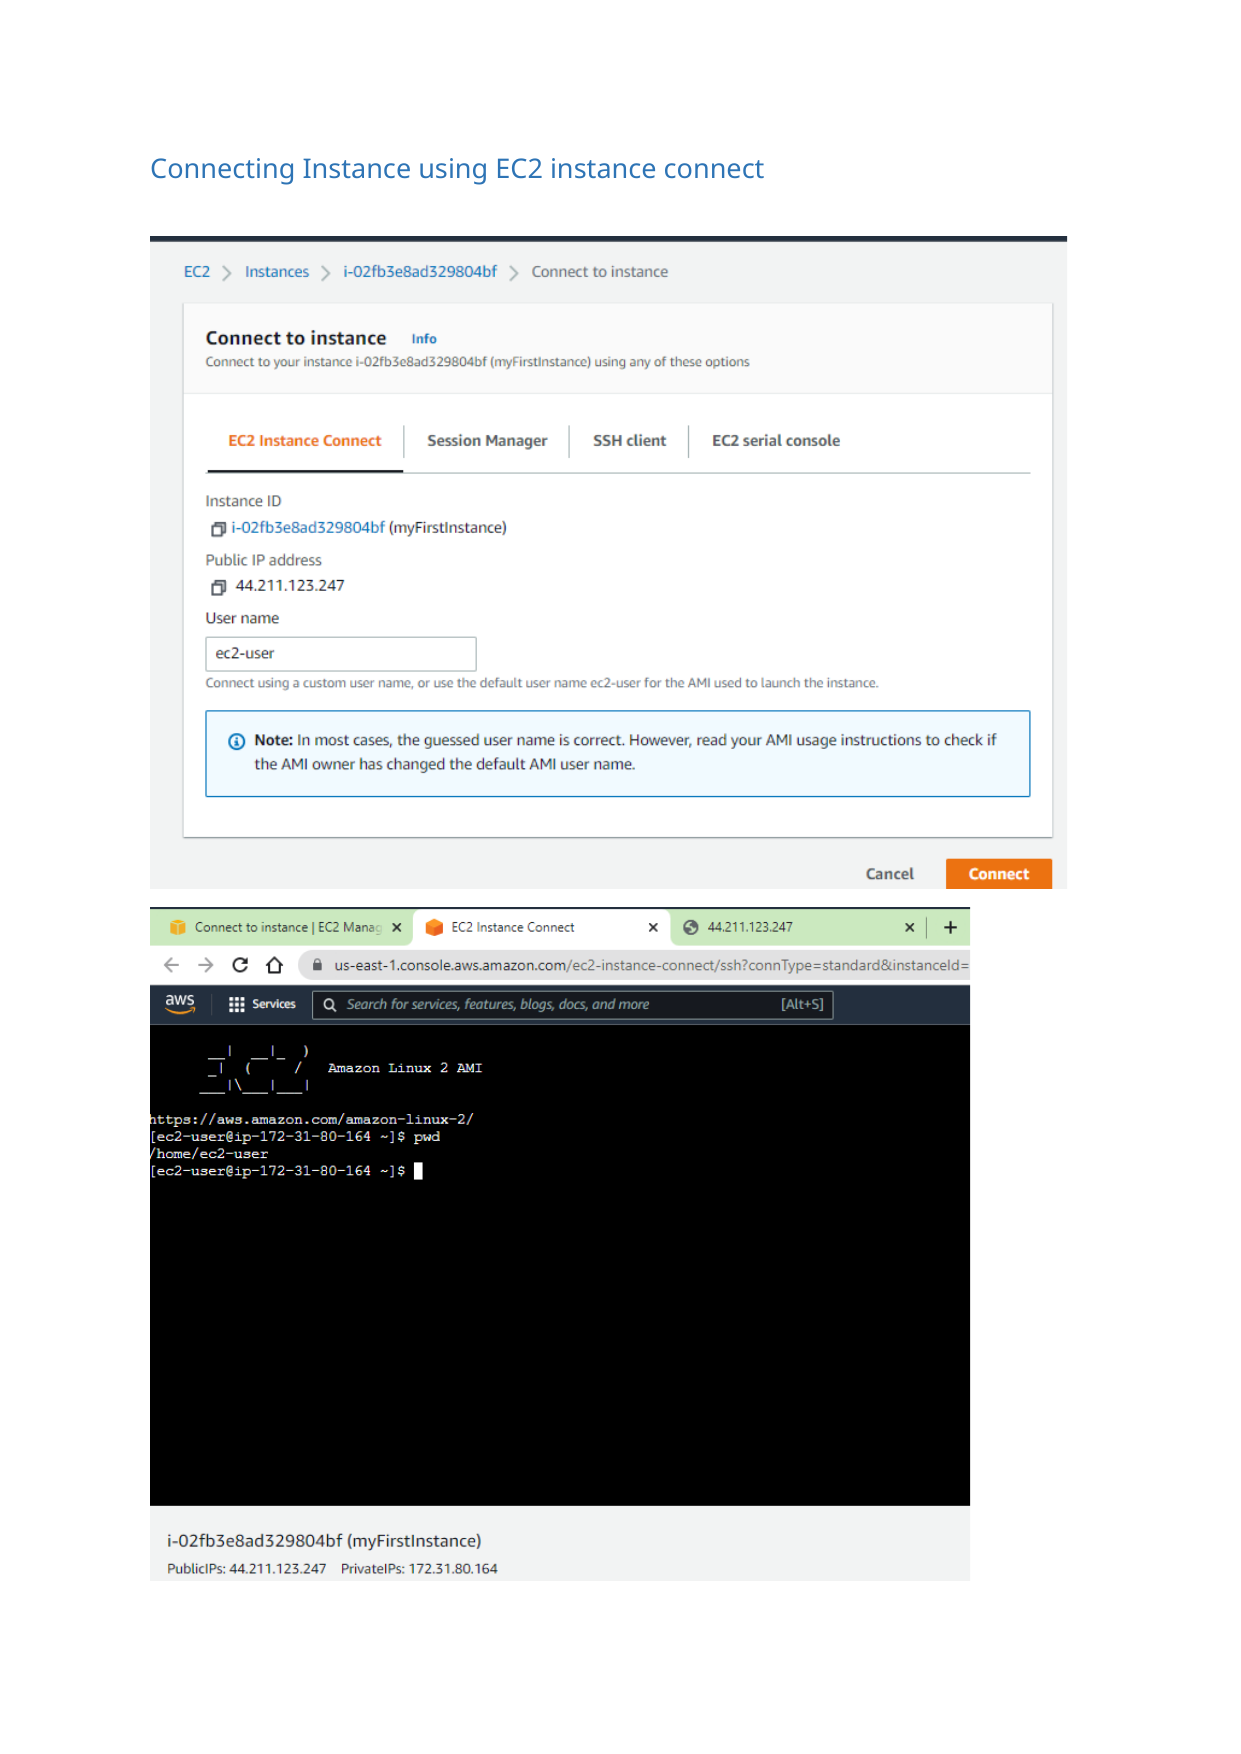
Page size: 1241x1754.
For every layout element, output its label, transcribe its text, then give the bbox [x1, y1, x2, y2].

subtitle Connecting Instance using EC2 instance connect [150, 150, 1090, 187]
picture [150, 236, 1068, 889]
picture [150, 907, 971, 1581]
